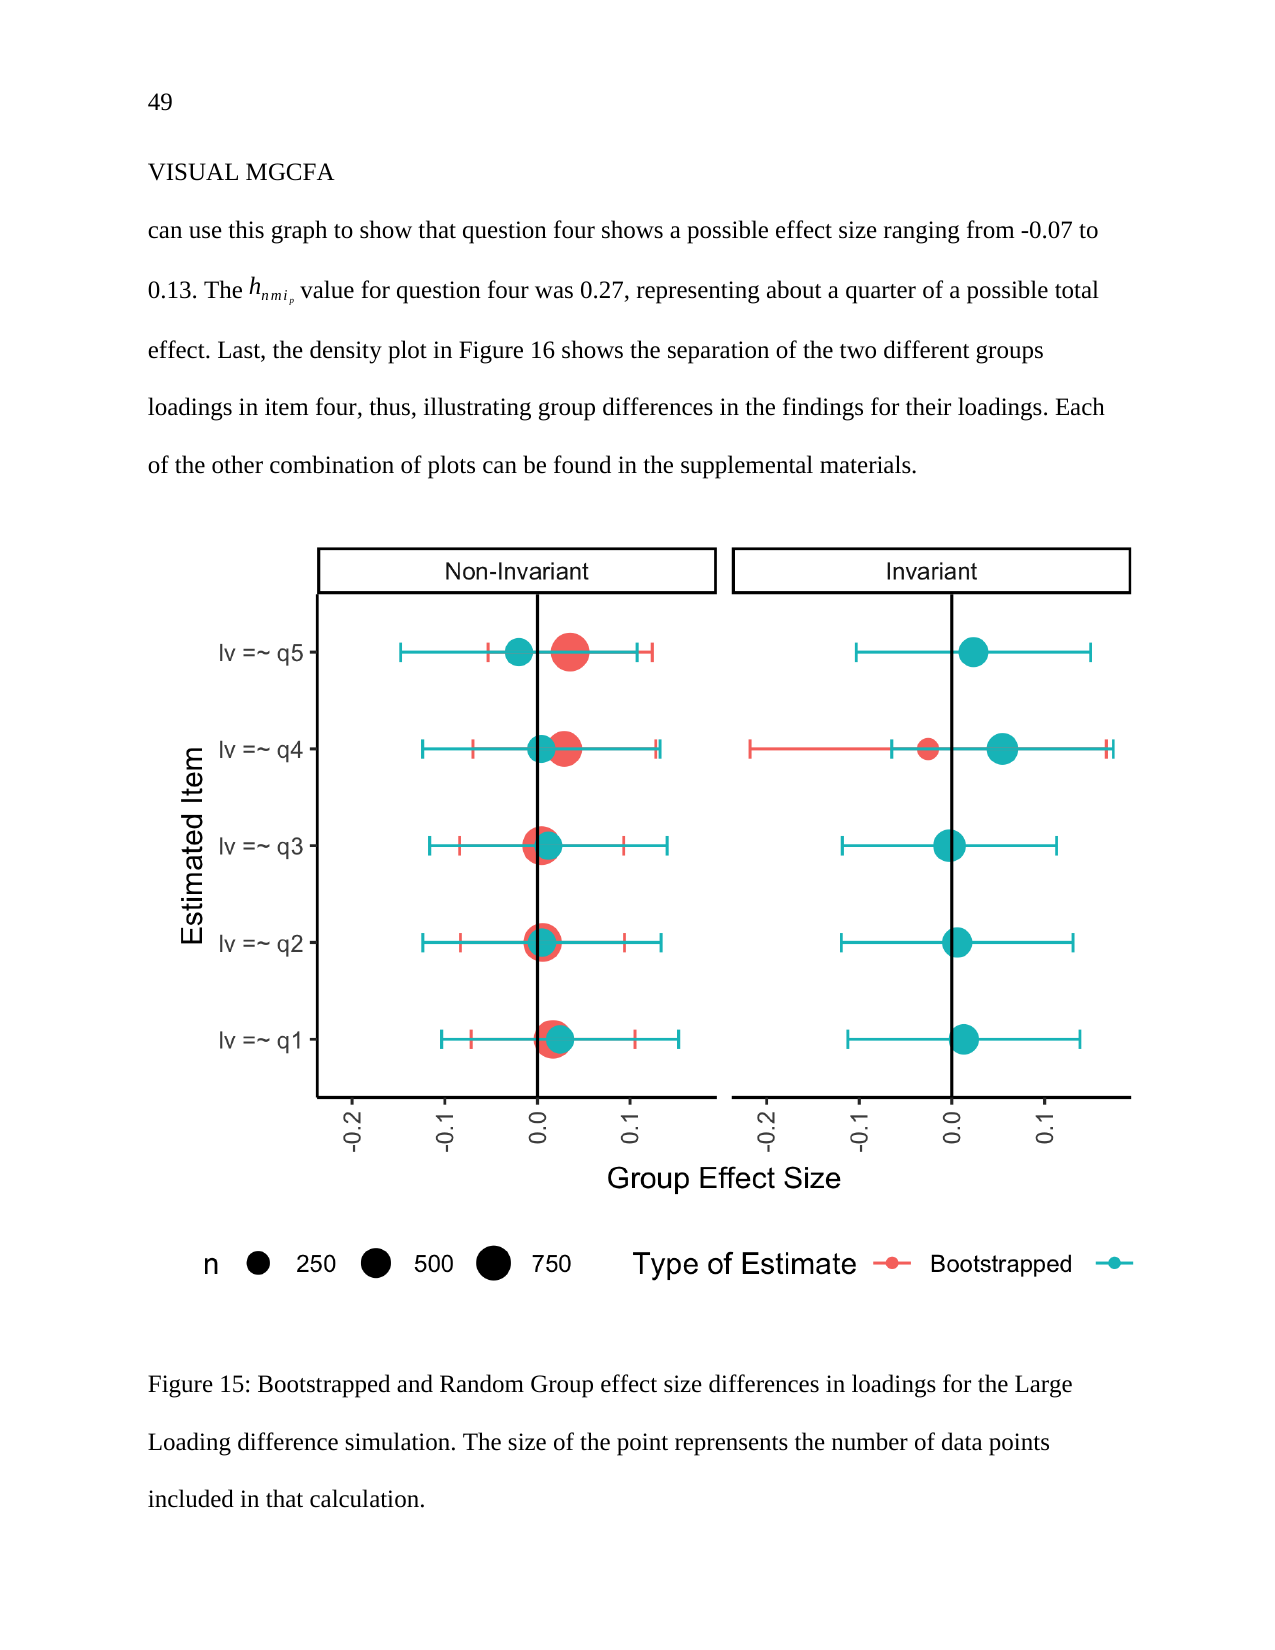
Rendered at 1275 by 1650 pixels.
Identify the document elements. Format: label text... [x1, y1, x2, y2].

picture [166, 532, 1146, 1316]
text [148, 215, 1127, 478]
text Figure 15: Bootstrapped and Random Group effect size differences in loadings for the Large Loading difference simulation. The size of the point reprensents the number of data points included in that calculation. [148, 1369, 1127, 1513]
